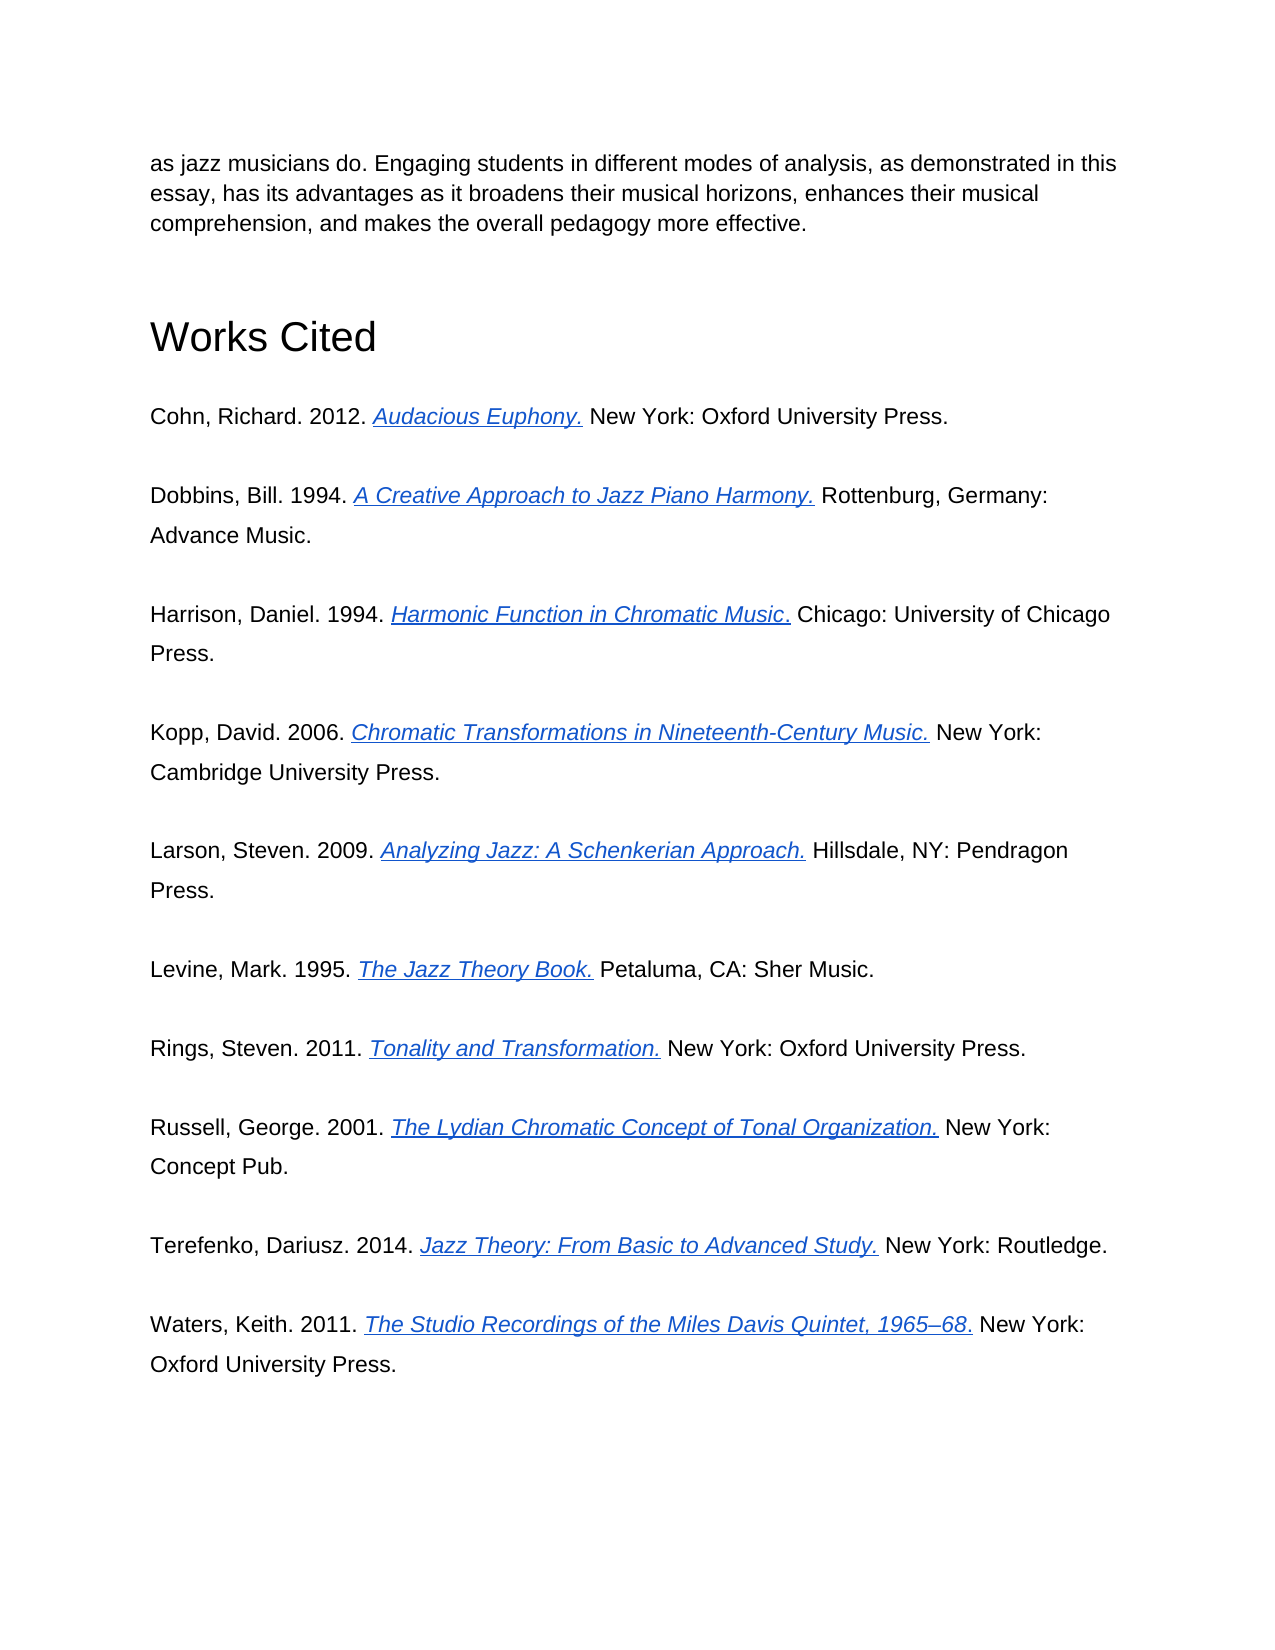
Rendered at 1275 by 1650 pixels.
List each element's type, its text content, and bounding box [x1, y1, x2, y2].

subtitle Works Cited [150, 312, 1125, 360]
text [150, 150, 1125, 237]
text Dobbins, Bill. 1994. A Creative Approach to Jazz Piano Harmony. Rottenburg, Germany: Advance Music. [150, 482, 1125, 548]
text Russell, George. 2001. The Lydian Chromatic Concept of Tonal Organization. New York: Concept Pub. [150, 1114, 1125, 1179]
text Harrison, Daniel. 1994. Harmonic Function in Chromatic Music. Chicago: University of Chicago Press. [150, 601, 1125, 666]
text Kopp, David. 2006. Chromatic Transformations in Nineteenth-Century Music. New York: Cambridge University Press. [150, 719, 1125, 785]
text Terefenko, Dariusz. 2014. Jazz Theory: From Basic to Advanced Study. New York: Routledge. [150, 1232, 1125, 1258]
text Levine, Mark. 1995. The Jazz Theory Book. Petaluma, CA: Sher Music. [150, 956, 1125, 982]
text Larson, Steven. 2009. Analyzing Jazz: A Schenkerian Approach. Hillsdale, NY: Pendragon Press. [150, 837, 1125, 903]
text Waters, Keith. 2011. The Studio Recordings of the Miles Davis Quintet, 1965–68. New York: Oxford University Press. [150, 1311, 1125, 1377]
text Rings, Steven. 2011. Tonality and Transformation. New York: Oxford University Press. [150, 1035, 1125, 1061]
text Cohn, Richard. 2012. Audacious Euphony. New York: Oxford University Press. [150, 403, 1125, 429]
